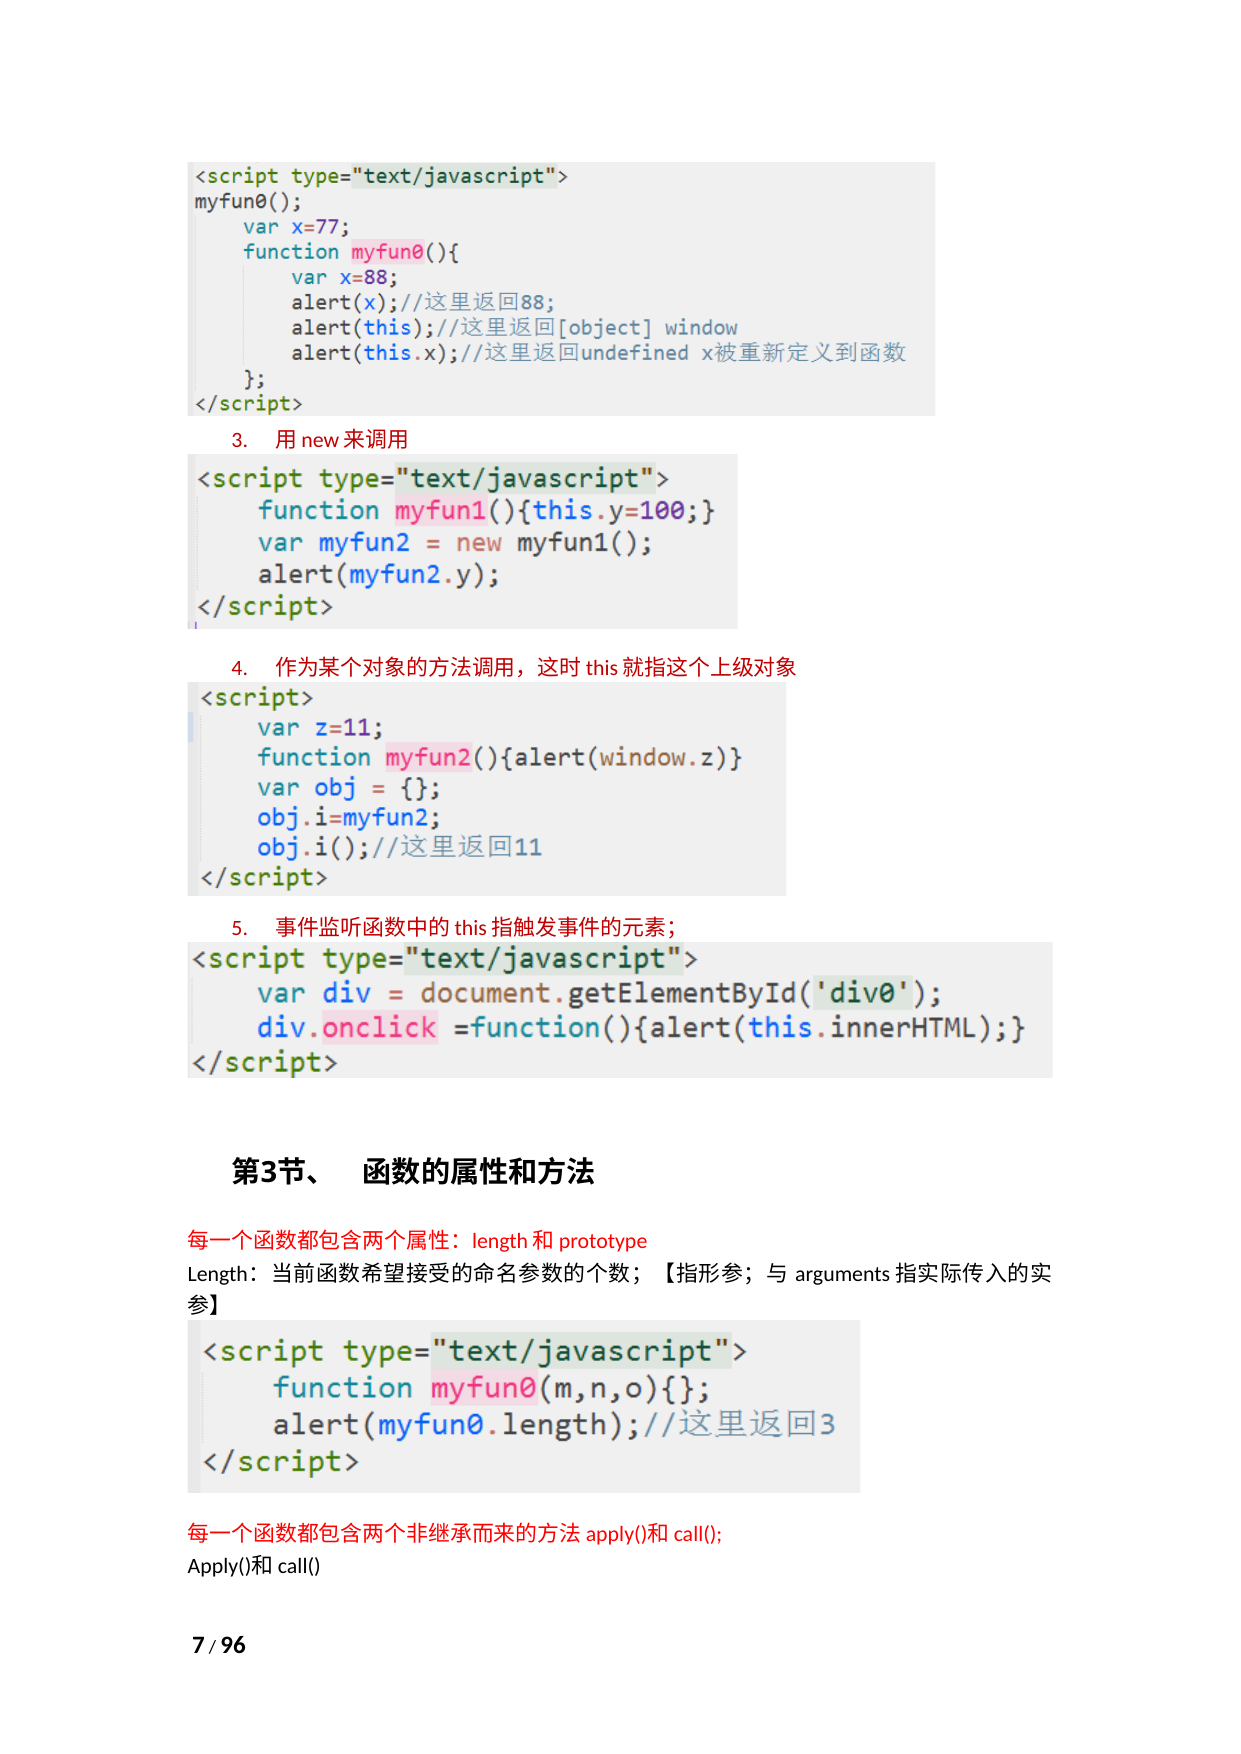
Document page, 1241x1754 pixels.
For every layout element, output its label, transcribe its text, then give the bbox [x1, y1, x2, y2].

text 每一个函数都包含两个非继承而来的方法apply()和call(); [187, 1516, 1053, 1548]
list 事件监听函数中的this指触发事件的元素； [231, 909, 1053, 942]
picture [187, 1320, 861, 1493]
text 每一个函数都包含两个属性：length和prototype [187, 1223, 1053, 1256]
text Apply()和call() [187, 1548, 1053, 1581]
subtitle 函数的属性和方法 [231, 1137, 1053, 1202]
picture [187, 942, 1053, 1078]
picture [187, 682, 787, 896]
text Length：当前函数希望接受的命名参数的个数；【指形参；与arguments指实际传入的实参】 [187, 1256, 1053, 1321]
list 作为某个对象的方法调用，这时this就指这个上级对象 [231, 649, 1053, 682]
picture [187, 454, 738, 629]
list 用new来调用 [231, 422, 1053, 454]
picture [187, 162, 936, 416]
